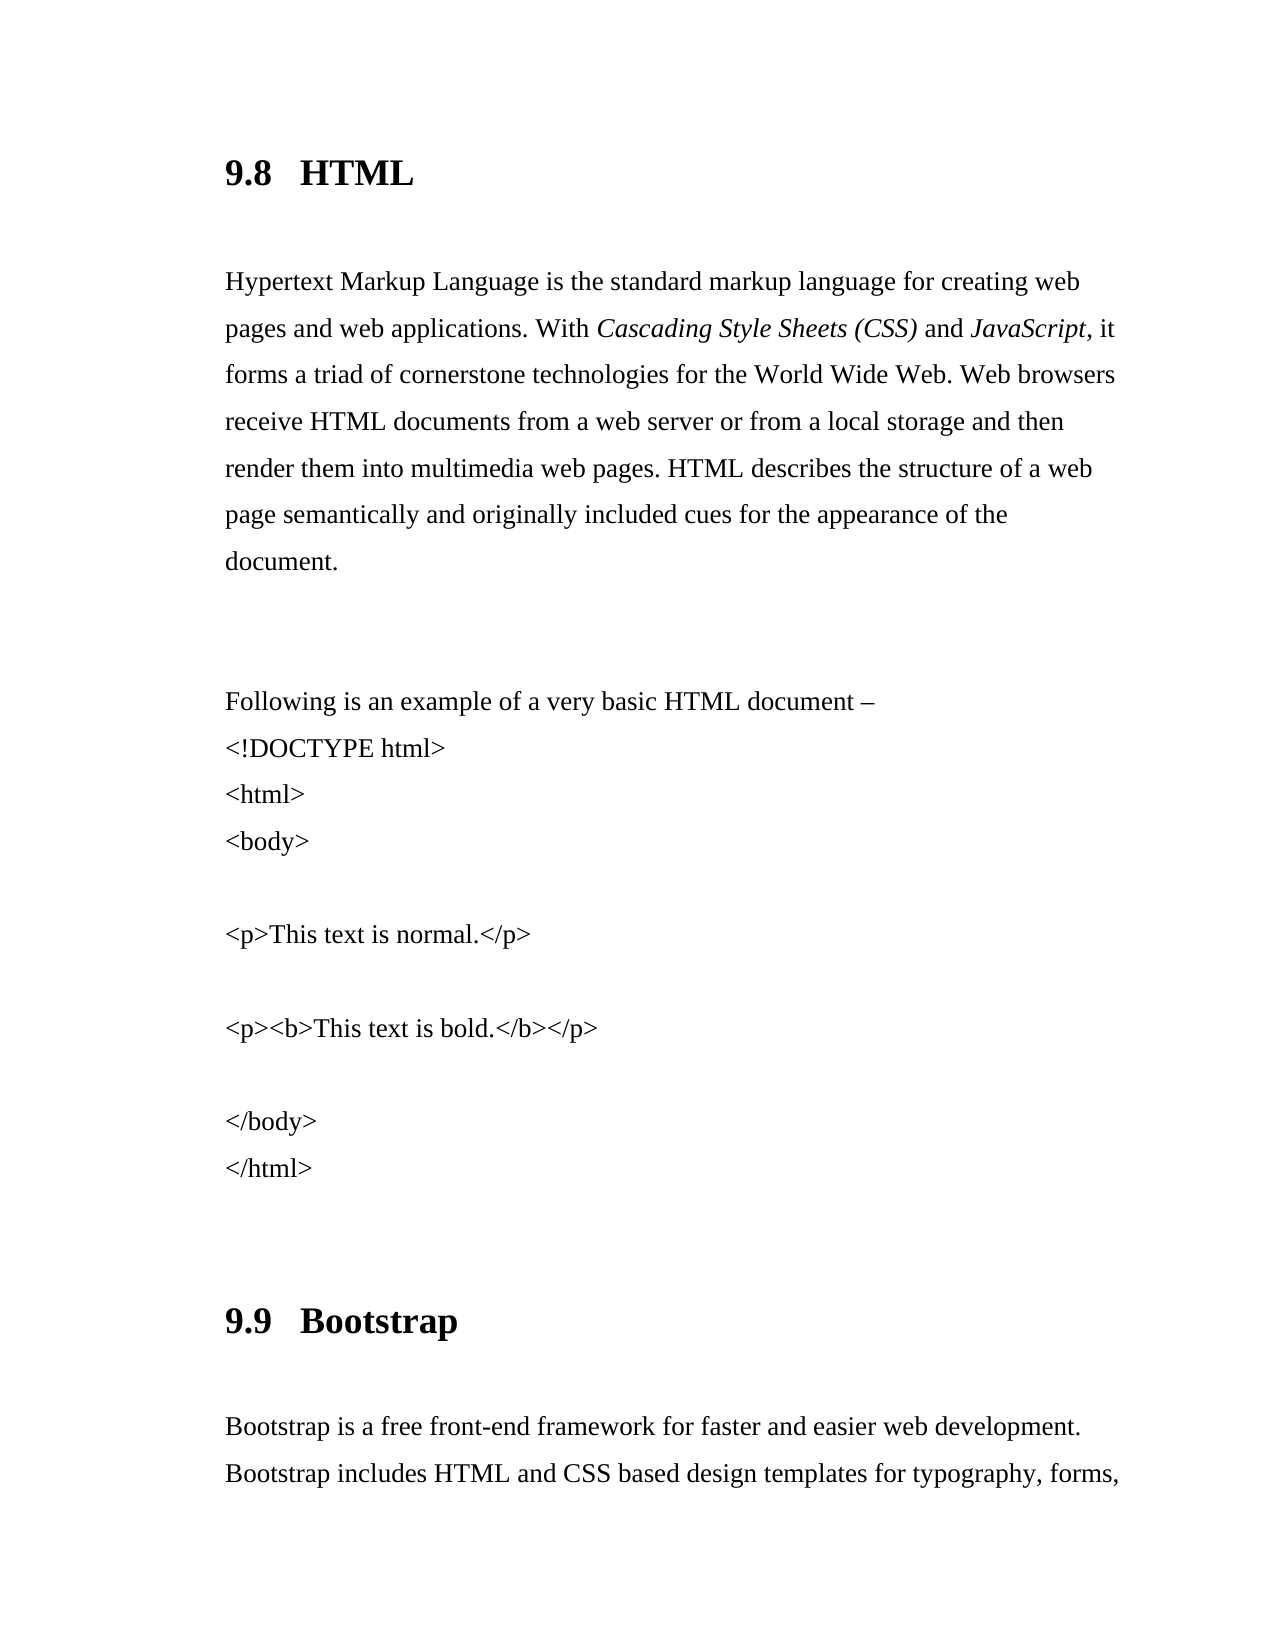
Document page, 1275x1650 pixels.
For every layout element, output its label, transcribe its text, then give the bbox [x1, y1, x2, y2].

list </body> [225, 1105, 1101, 1136]
list <p>This text is normal.</p> [225, 918, 1101, 949]
text Hypertext Markup Language is the standard markup language for creating web pages and web applications. With Cascading Style Sheets (CSS) and JavaScript, it forms a triad of cornerstone technologies for the World Wide Web. Web browsers receive HTML documents from a web server or from a local storage and then render them into multimedia web pages. HTML describes the structure of a web page semantically and originally included cues for the appearance of the document. [225, 265, 1125, 576]
list <p><b>This text is bold.</b></p> [225, 1012, 1101, 1043]
list <body> [225, 825, 1101, 856]
list Following is an example of a very basic HTML document – [225, 685, 1101, 716]
list </html> [225, 1152, 1101, 1183]
text 9.9 Bootstrap [225, 1299, 1125, 1342]
list <html> [225, 778, 1101, 809]
list <!DOCTYPE html> [225, 732, 1101, 763]
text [225, 1410, 1125, 1488]
text 9.8 HTML [225, 150, 1125, 193]
